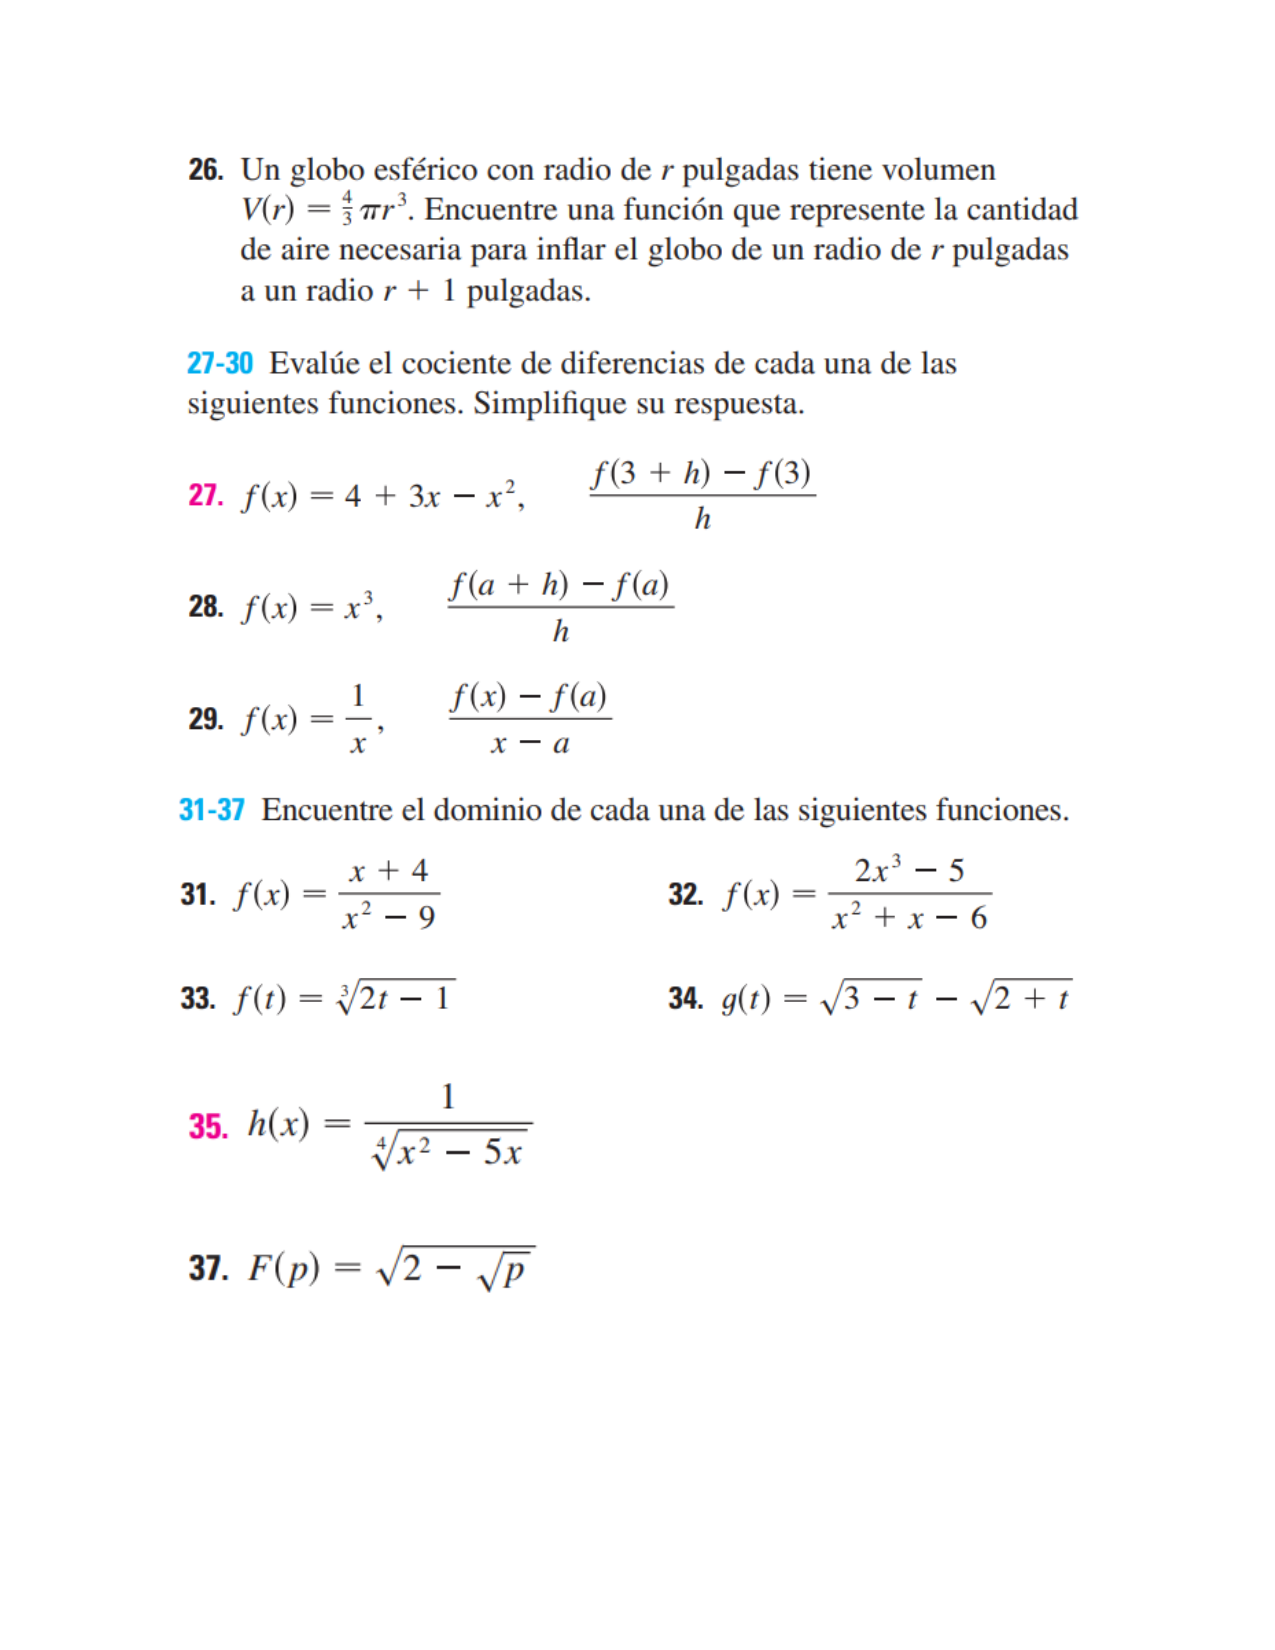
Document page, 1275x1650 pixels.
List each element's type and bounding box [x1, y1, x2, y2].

picture [177, 147, 1098, 772]
picture [177, 1060, 550, 1307]
picture [177, 776, 1098, 1056]
